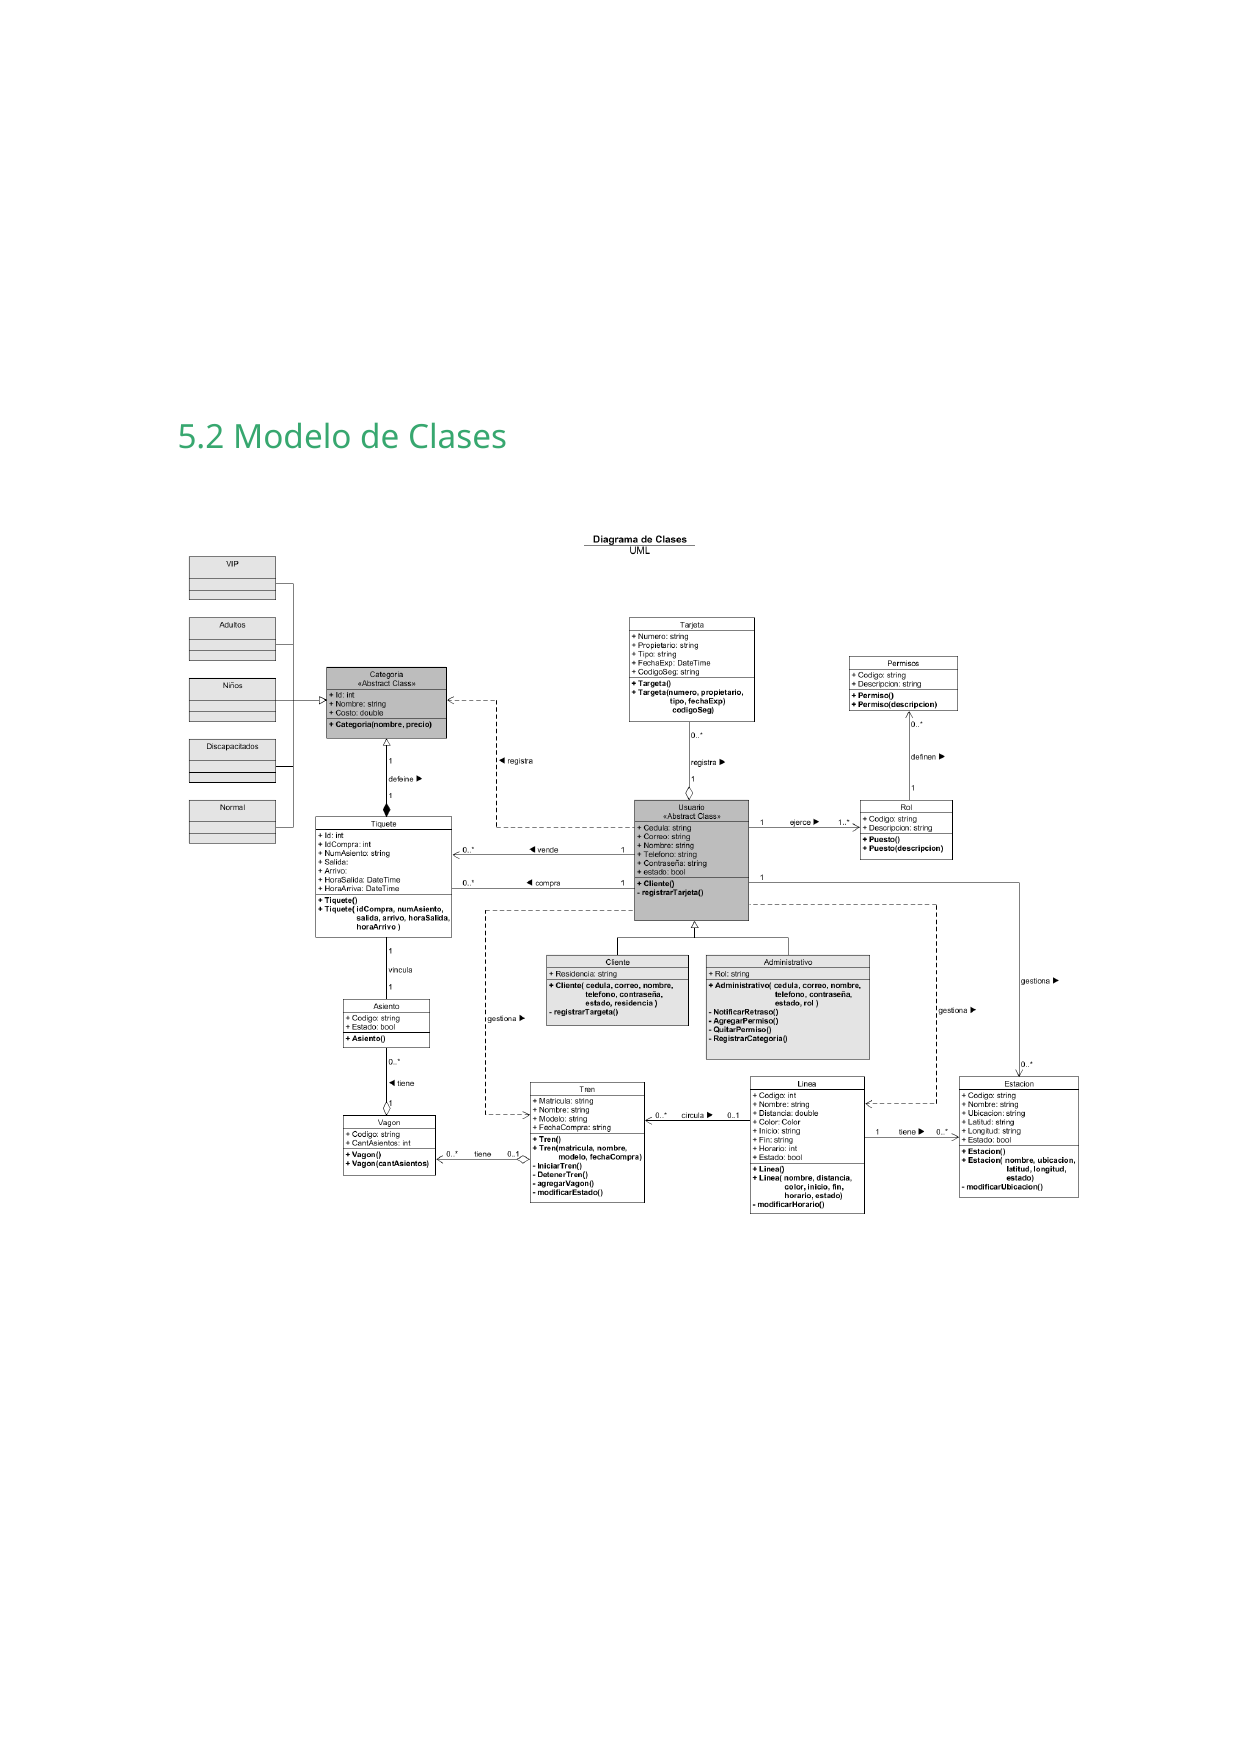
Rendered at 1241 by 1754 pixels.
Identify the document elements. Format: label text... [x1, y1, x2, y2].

subtitle 5.2 Modelo de Clases [177, 413, 1063, 458]
picture [177, 517, 1090, 1225]
